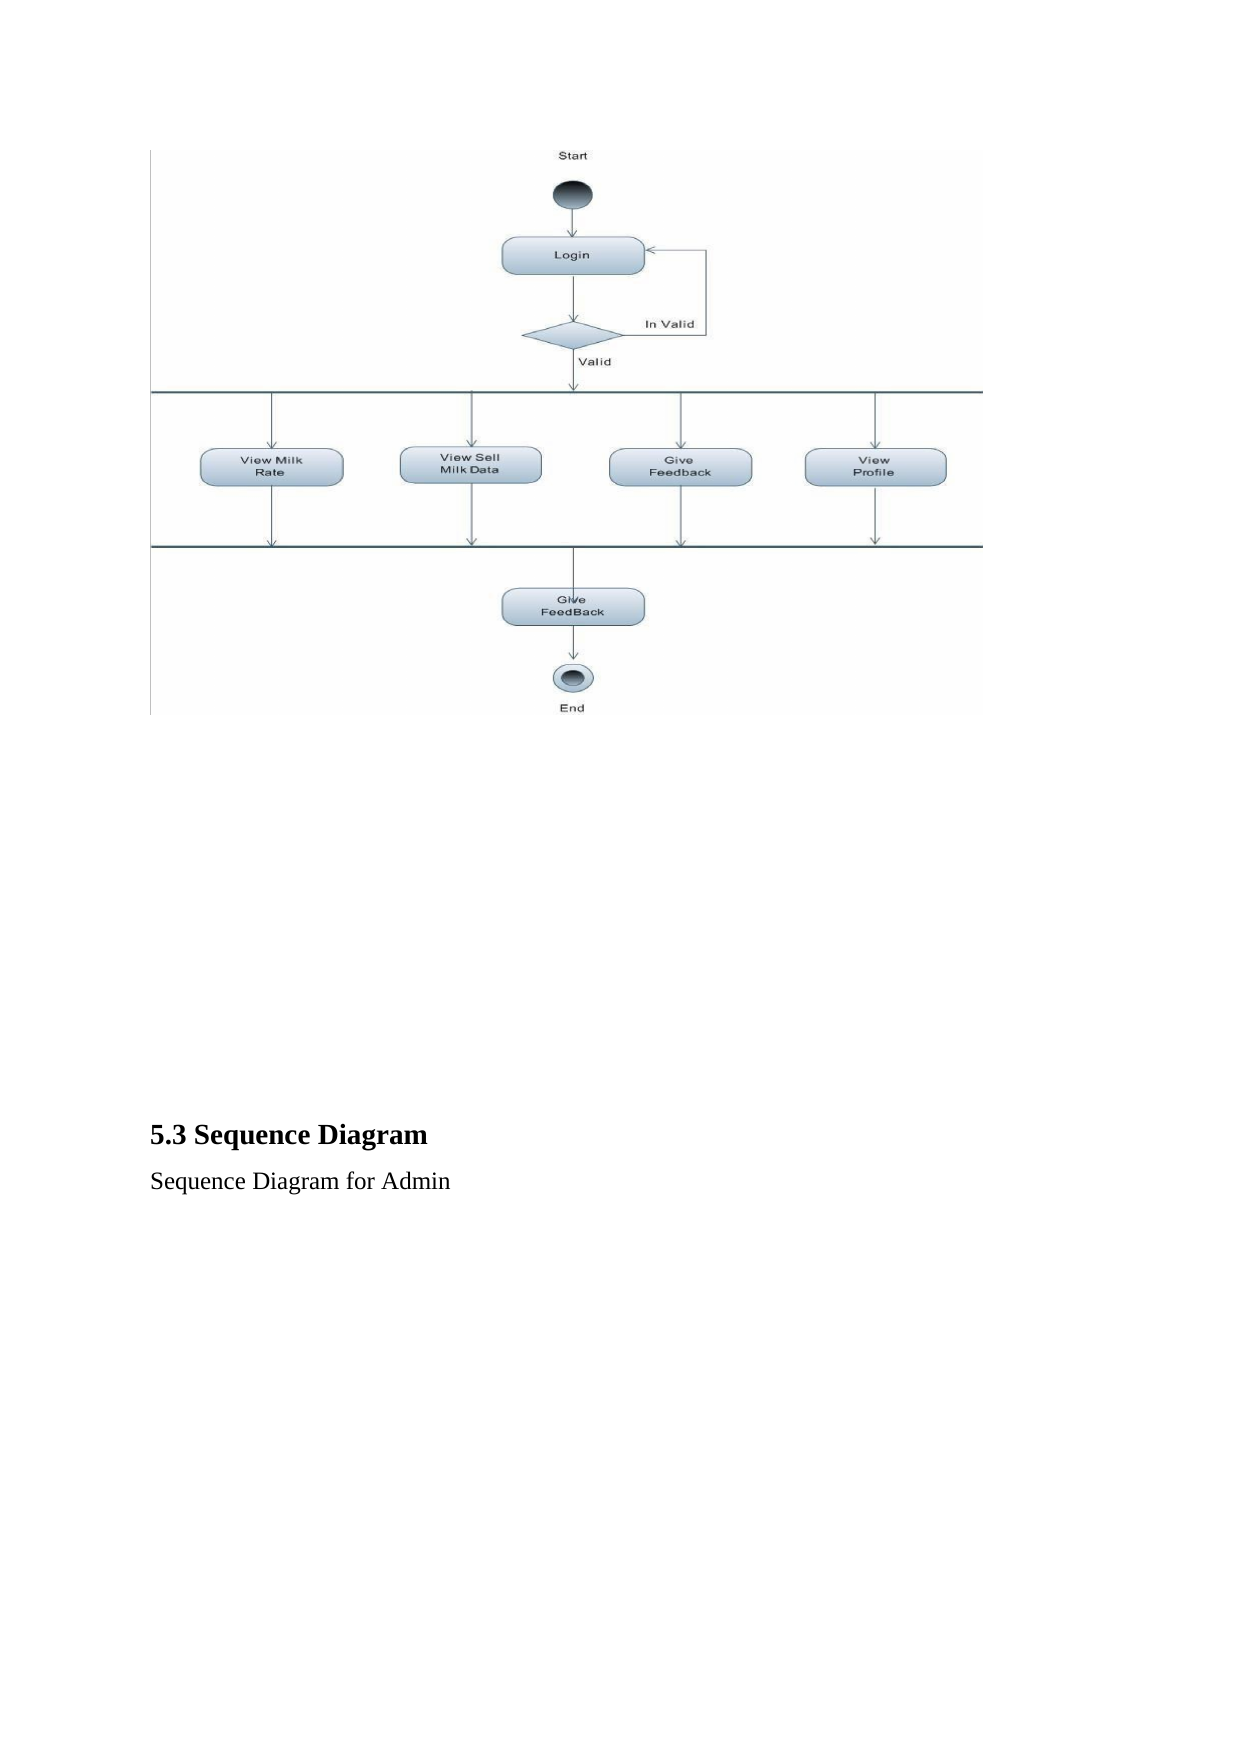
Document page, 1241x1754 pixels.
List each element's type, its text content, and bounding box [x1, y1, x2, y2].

text Sequence Diagram for Admin [150, 1166, 1085, 1195]
text 5.3 Sequence Diagram [150, 1117, 1085, 1151]
picture [150, 150, 983, 715]
